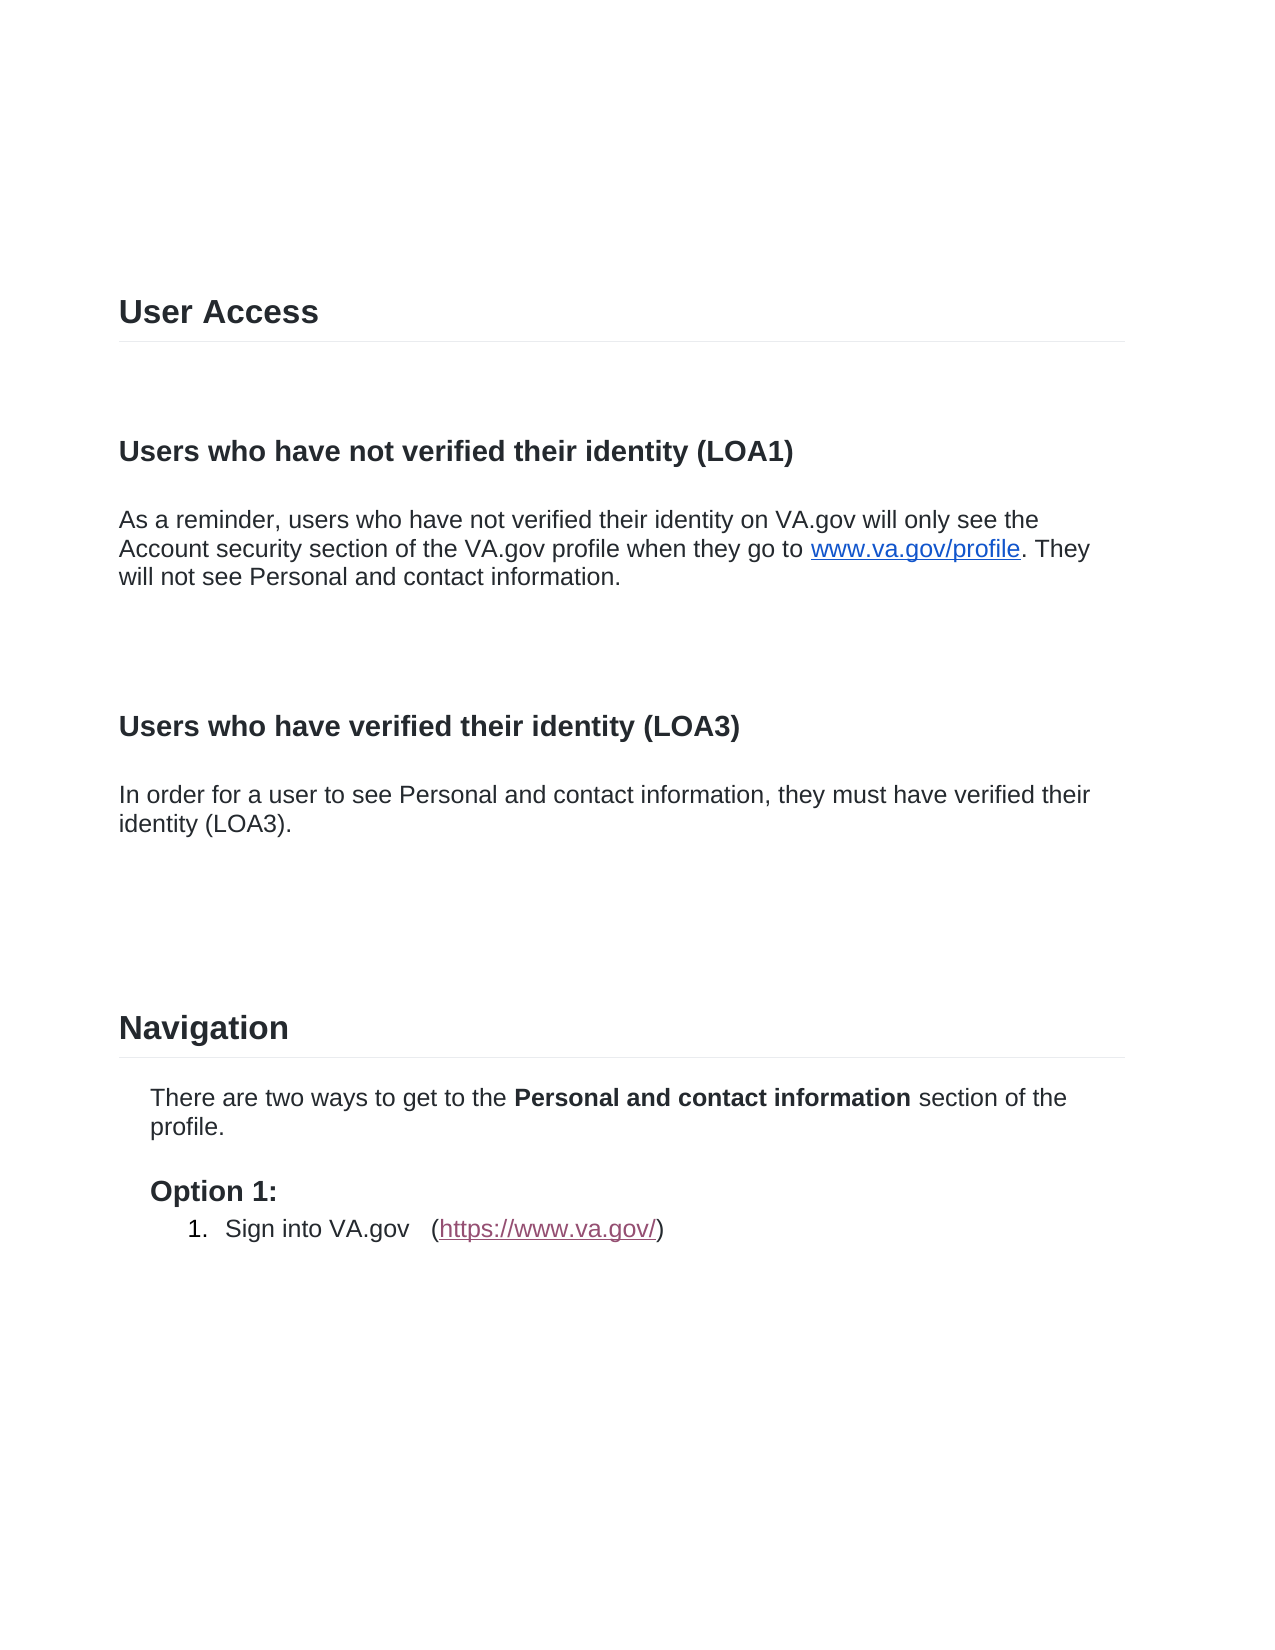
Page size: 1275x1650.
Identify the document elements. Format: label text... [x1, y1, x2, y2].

subtitle User Access [119, 292, 1125, 341]
subtitle As a reminder, users who have not verified their identity on VA.gov will only see the Account security section of the VA.gov profile when they go to www.va.gov/profile. They will not see Personal and contact information. [119, 505, 1125, 591]
subtitle In order for a user to see Personal and contact information, they must have verified their identity (LOA3). [119, 780, 1125, 838]
subtitle Users who have not verified their identity (LOA1) [119, 434, 1125, 467]
text There are two ways to get to the Personal and contact information section of the profile. [150, 1083, 1125, 1141]
subtitle Navigation [119, 1008, 1125, 1057]
text Option 1: [150, 1174, 1125, 1208]
subtitle Users who have verified their identity (LOA3) [119, 709, 1125, 743]
list Sign into VA.gov (https://www.va.gov/) [187, 1214, 1125, 1243]
